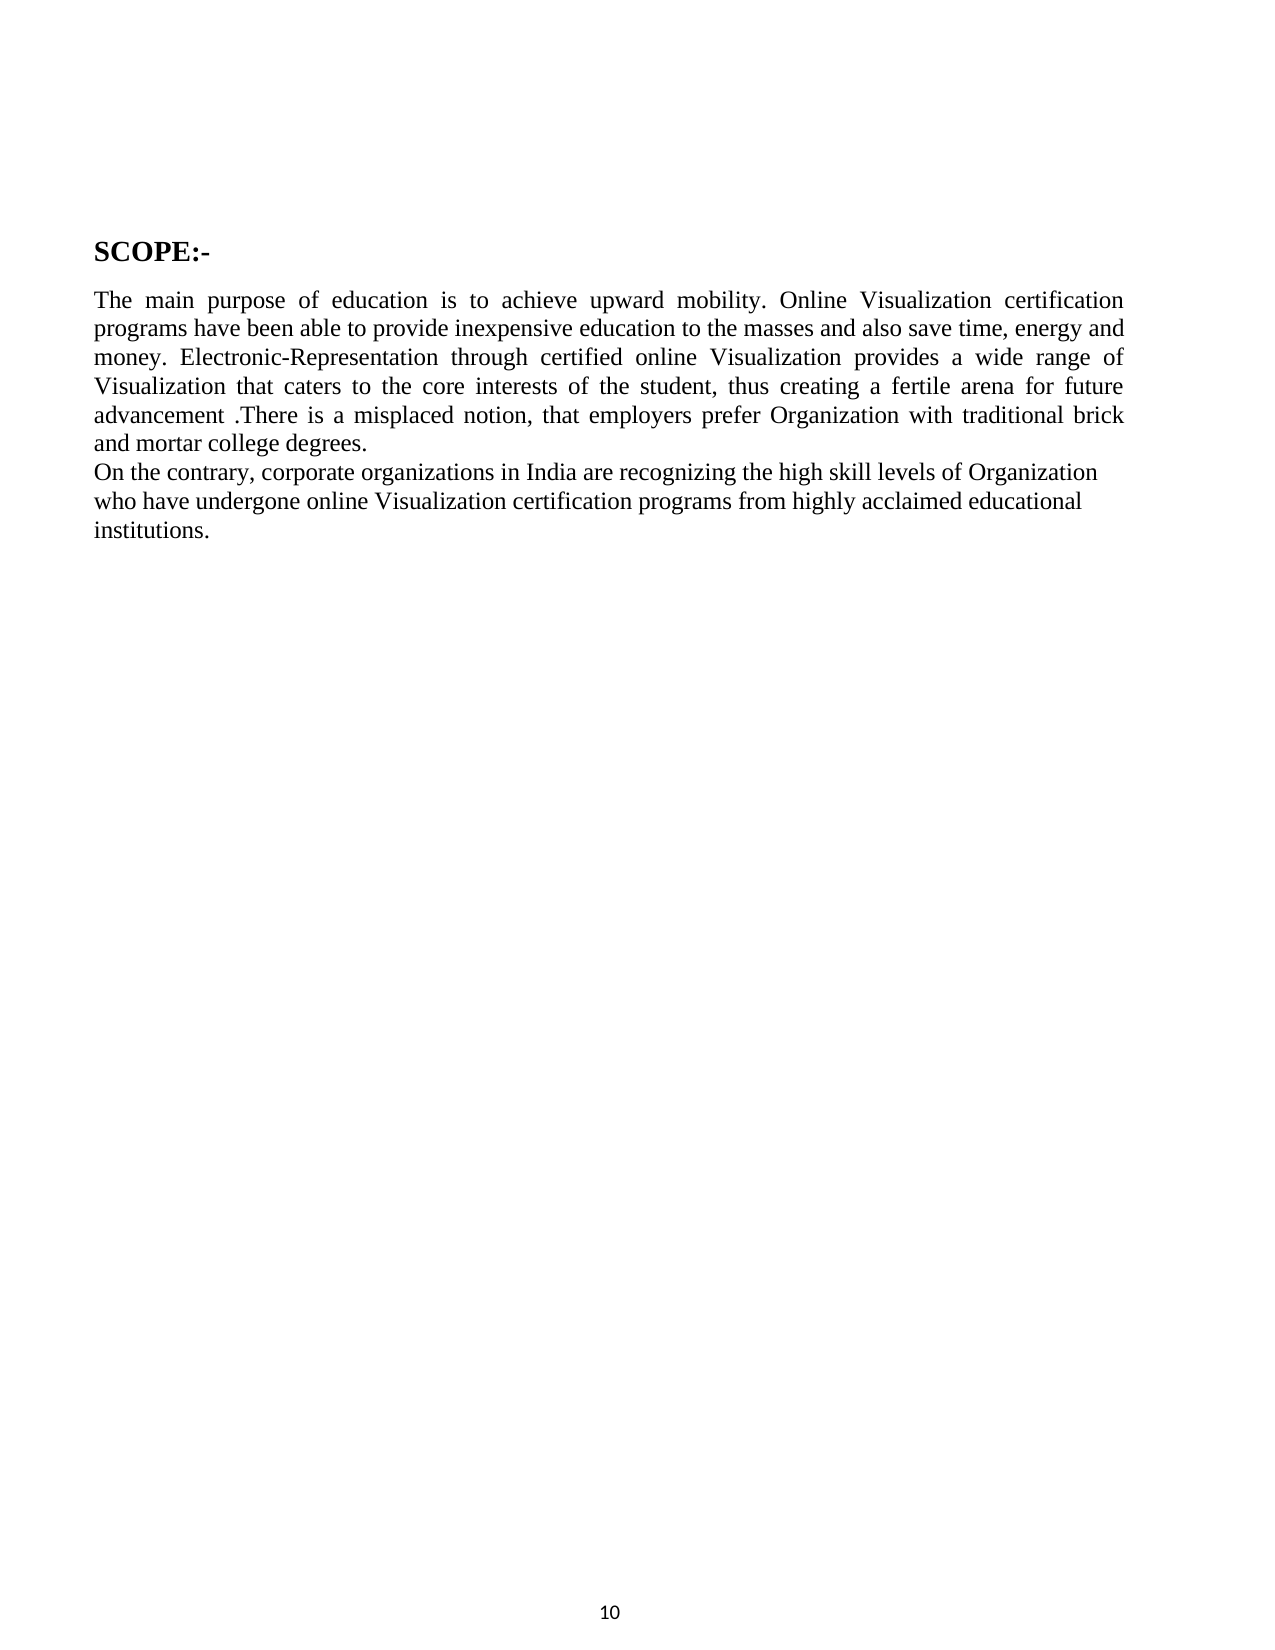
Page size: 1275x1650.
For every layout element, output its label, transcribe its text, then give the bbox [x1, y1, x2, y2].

text On the contrary, corporate organizations in India are recognizing the high skill levels of Organization who have undergone online Visualization certification programs from highly acclaimed educational institutions. [94, 457, 1125, 543]
text SCOPE:- [94, 234, 1125, 268]
text The main purpose of education is to achieve upward mobility. Online Visualization certification programs have been able to provide inexpensive education to the masses and also save time, energy and money. Electronic-Representation through certified online Visualization provides a wide range of Visualization that caters to the core interests of the student, thus creating a fertile arena for future advancement .There is a misplaced notion, that employers prefer Organization with traditional brick and mortar college degrees. [94, 285, 1125, 457]
